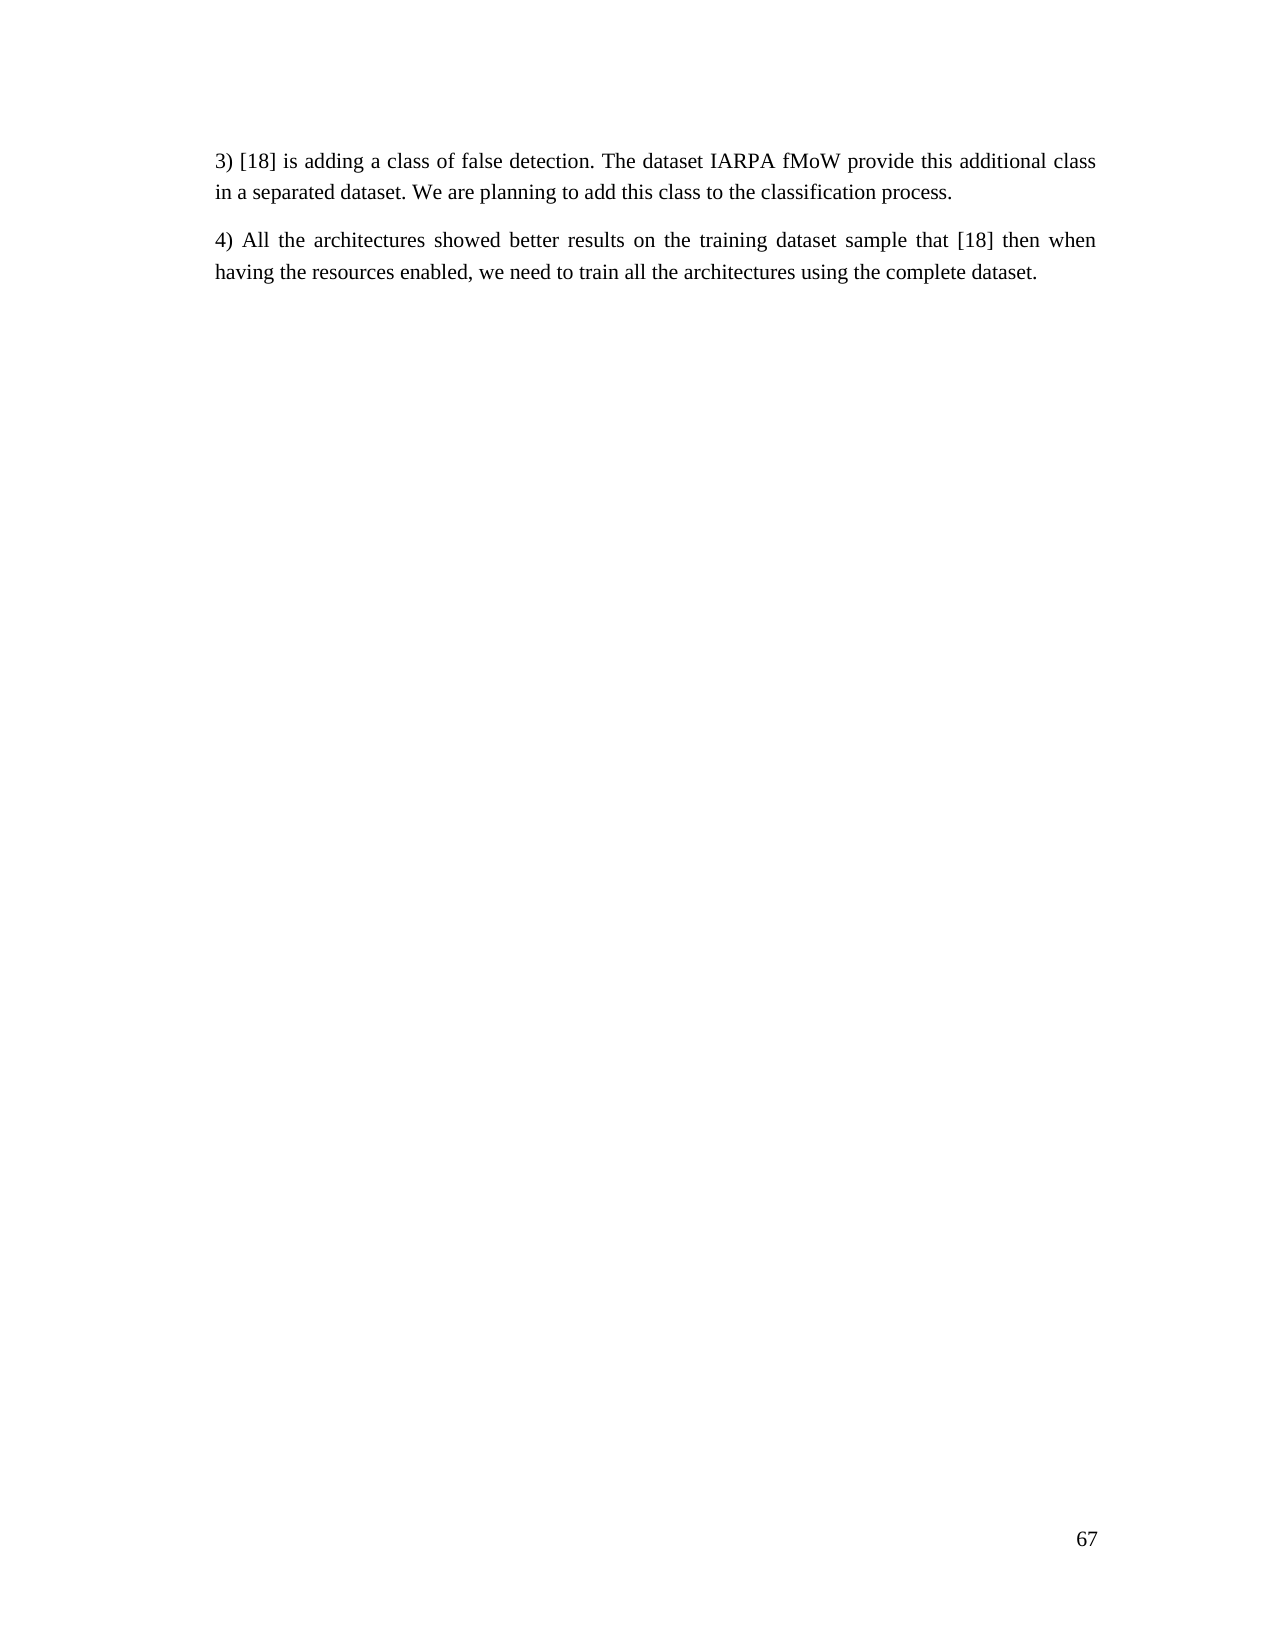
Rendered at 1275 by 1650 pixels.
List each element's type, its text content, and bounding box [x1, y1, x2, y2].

text 3) [18] is adding a class of false detection. The dataset IARPA fMoW provide this additional class in a separated dataset. We are planning to add this class to the classification process. [215, 148, 1098, 204]
text 4) All the architectures showed better results on the training dataset sample that [18] then when having the resources enabled, we need to train all the architectures using the complete dataset. [215, 227, 1098, 284]
